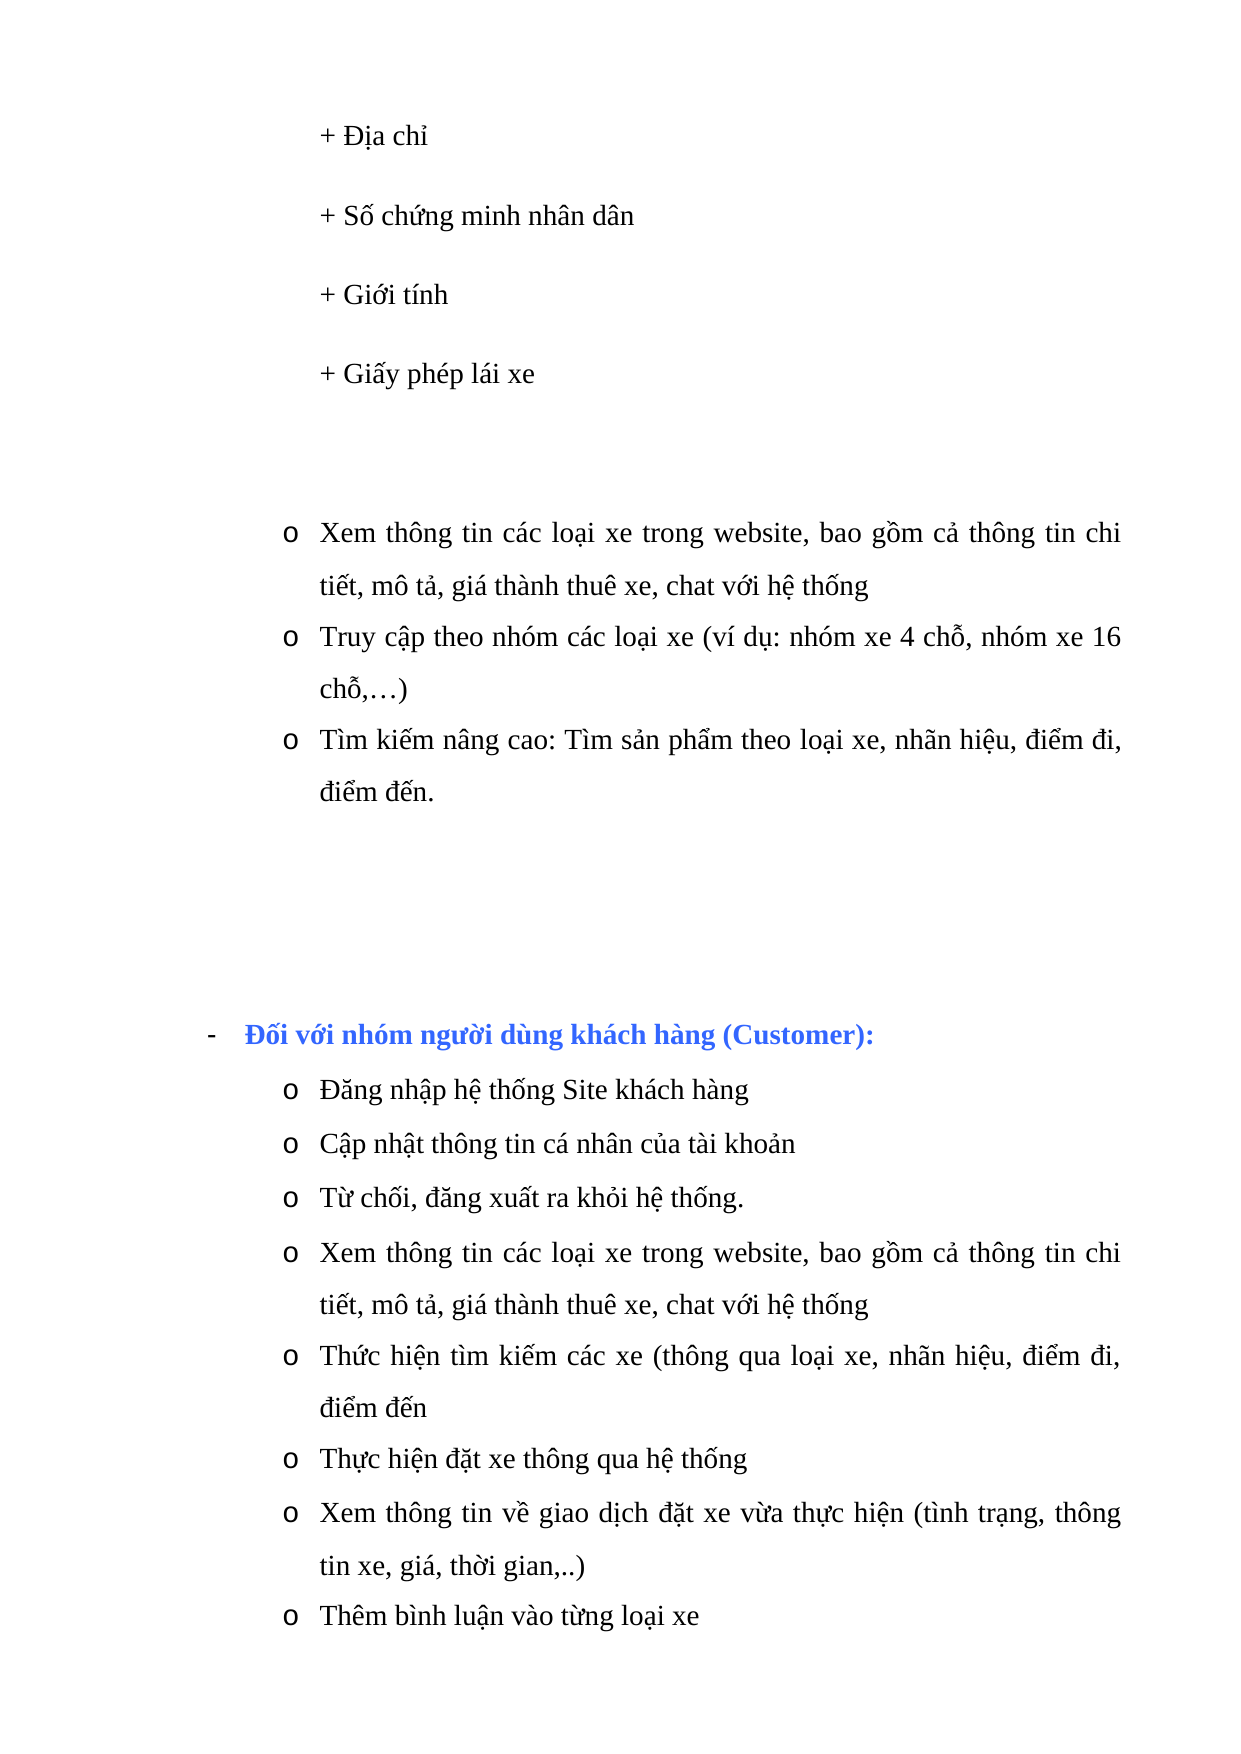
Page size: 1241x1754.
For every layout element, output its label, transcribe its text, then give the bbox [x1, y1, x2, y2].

list Đối với nhóm người dùng khách hàng (Customer): [207, 1013, 1122, 1053]
text + Giấy phép lái xe [319, 357, 1122, 390]
list Cập nhật thông tin cá nhân của tài khoản [282, 1127, 1122, 1163]
list Truy cập theo nhóm các loại xe (ví dụ: nhóm xe 4 chỗ, nhóm xe 16 chỗ,…) [282, 619, 1122, 705]
text + Địa chỉ [319, 118, 1122, 152]
text + Số chứng minh nhân dân [319, 198, 1122, 231]
list Tìm kiếm nâng cao: Tìm sản phẩm theo loại xe, nhãn hiệu, điểm đi, điểm đến. [282, 722, 1122, 808]
list Xem thông tin các loại xe trong website, bao gồm cả thông tin chi tiết, mô tả, giá thành thuê xe, chat với hệ thống [282, 1235, 1122, 1321]
text + Giới tính [319, 277, 1122, 311]
list Thực hiện đặt xe thông qua hệ thống [282, 1441, 1122, 1477]
list Thêm bình luận vào từng loại xe [282, 1598, 1122, 1634]
list Từ chối, đăng xuất ra khỏi hệ thống. [282, 1181, 1122, 1217]
list Xem thông tin về giao dịch đặt xe vừa thực hiện (tình trạng, thông tin xe, giá, thời gian,..) [282, 1495, 1122, 1581]
list Xem thông tin các loại xe trong website, bao gồm cả thông tin chi tiết, mô tả, giá thành thuê xe, chat với hệ thống [282, 516, 1122, 602]
list Đăng nhập hệ thống Site khách hàng [282, 1072, 1122, 1108]
list Thức hiện tìm kiếm các xe (thông qua loại xe, nhãn hiệu, điểm đi, điểm đến [282, 1338, 1122, 1424]
